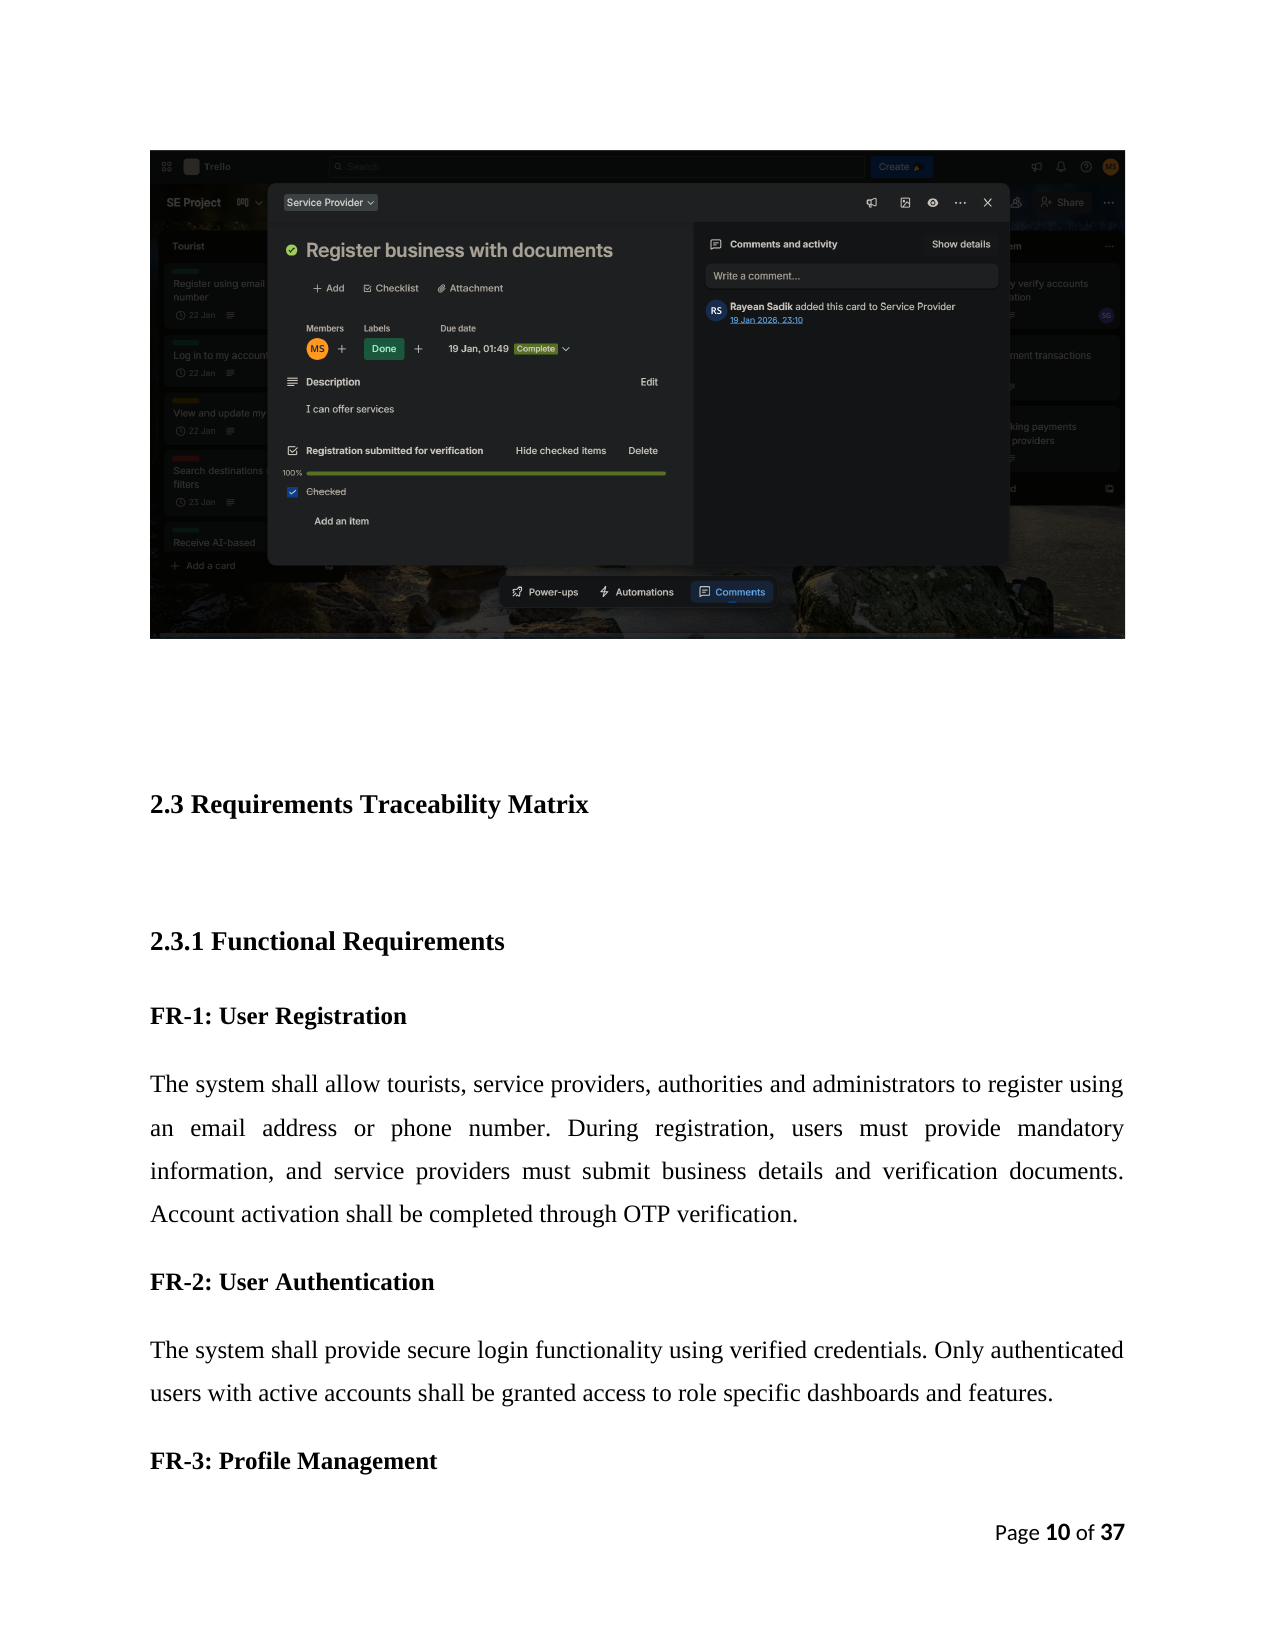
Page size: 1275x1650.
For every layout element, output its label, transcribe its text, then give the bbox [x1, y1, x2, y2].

picture [150, 150, 1125, 638]
picture [150, 727, 1125, 1216]
subtitle 2.3 Requirements Traceability Matrix [150, 1366, 1125, 1397]
